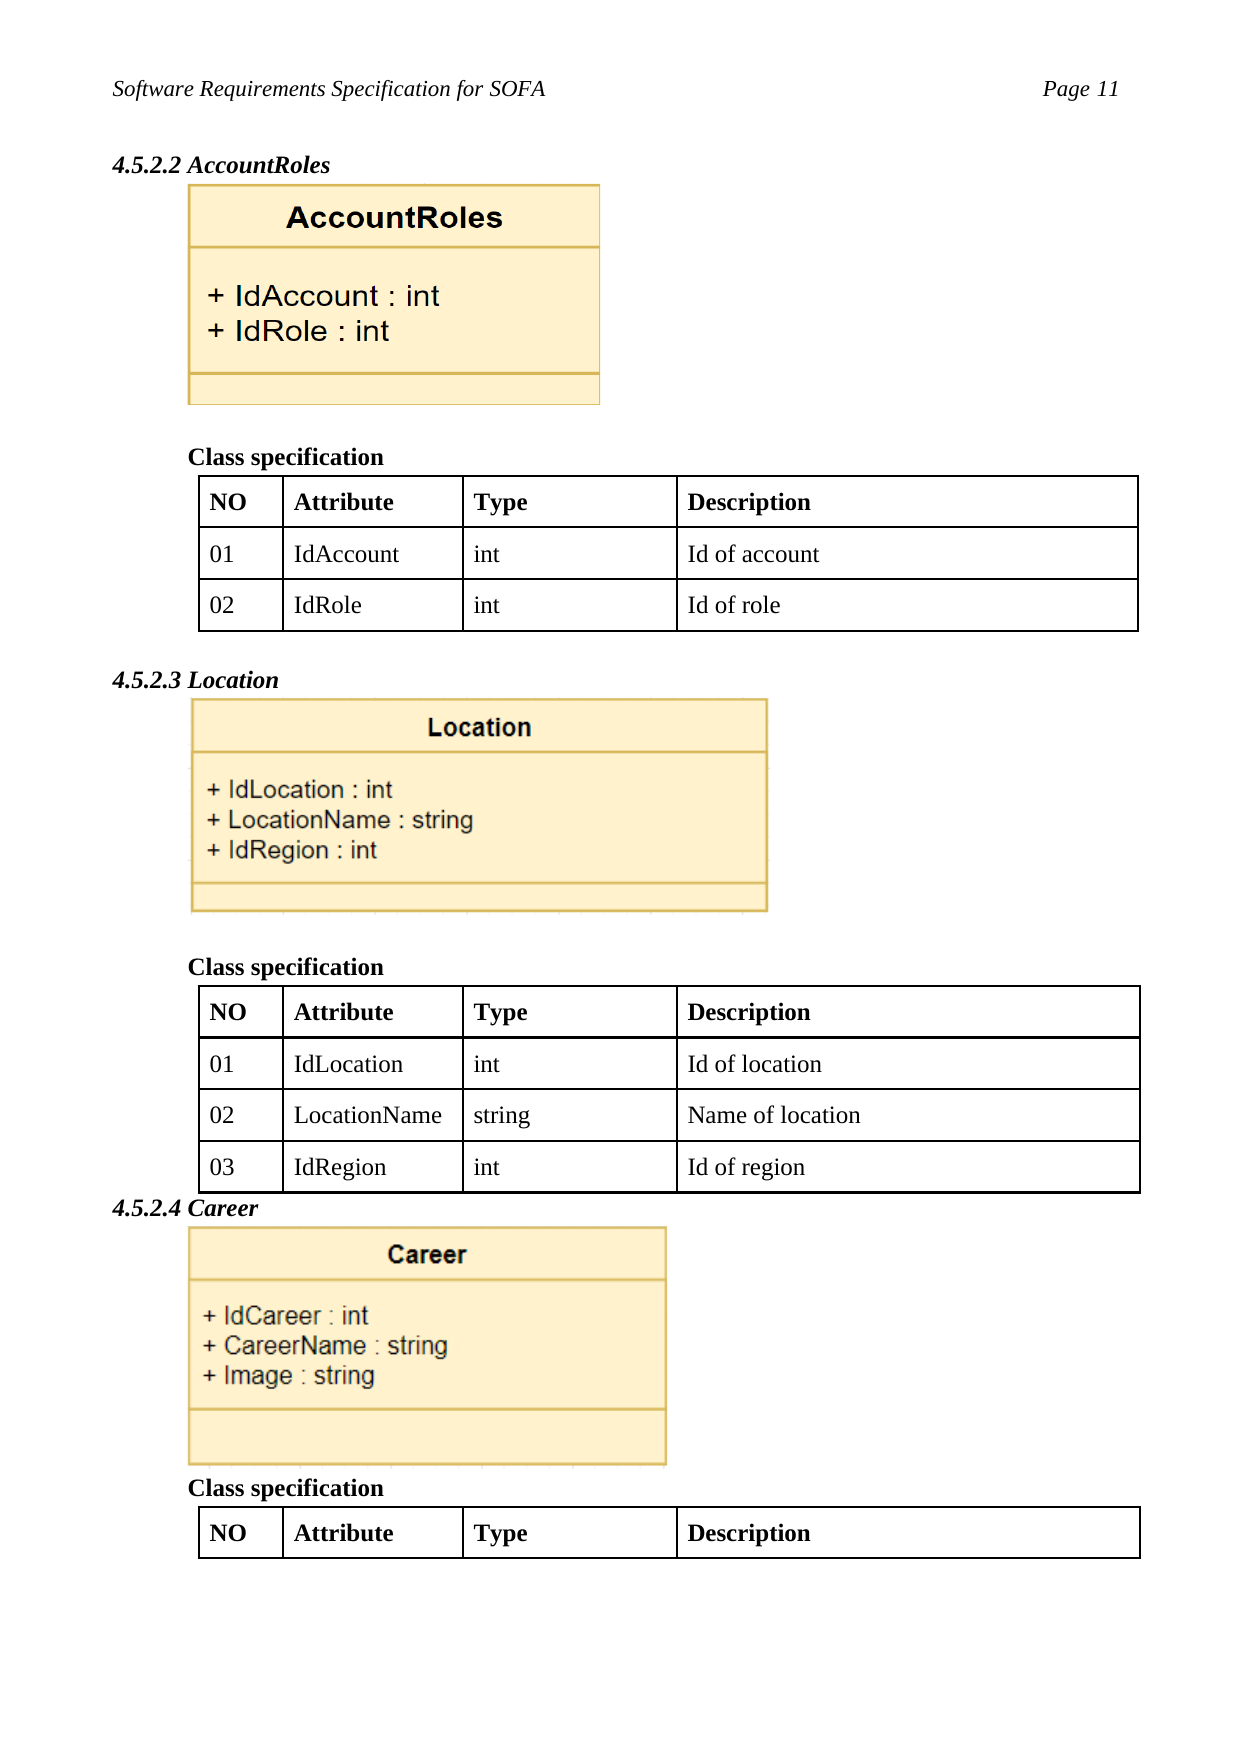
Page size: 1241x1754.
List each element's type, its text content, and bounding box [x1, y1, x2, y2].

table_cell 03 [200, 1142, 282, 1191]
text Class specification [187, 442, 1128, 470]
text 4.5.2.4 Career [112, 1193, 1128, 1222]
table_cell 01 [200, 528, 282, 578]
table_cell 02 [200, 1090, 282, 1140]
table_cell Name of location [678, 1090, 1139, 1140]
table_cell 02 [200, 580, 282, 629]
table_cell int [464, 580, 676, 629]
table_header Type [464, 1508, 676, 1557]
table_header Description [678, 477, 1137, 526]
table_cell LocationName [284, 1090, 462, 1140]
table_cell Id of role [678, 580, 1137, 629]
table_cell Id of region [678, 1142, 1139, 1191]
table_header NO [200, 987, 282, 1036]
table_cell Id of location [678, 1039, 1139, 1088]
table_header Attribute [284, 1508, 462, 1557]
table_cell IdLocation [284, 1039, 462, 1088]
table_cell IdRegion [284, 1142, 462, 1191]
picture [187, 183, 600, 405]
table_cell int [464, 1142, 676, 1191]
text Class specification [187, 952, 1128, 981]
table_header NO [200, 477, 282, 526]
table_header NO [200, 1508, 282, 1557]
table_header Description [678, 987, 1139, 1036]
table_header Attribute [284, 477, 462, 526]
table_cell 01 [200, 1039, 282, 1088]
text 4.5.2.2 AccountRoles [112, 150, 1128, 179]
table_cell IdRole [284, 580, 462, 629]
table_header Type [464, 477, 676, 526]
text Class specification [187, 1473, 1128, 1501]
picture [187, 697, 771, 915]
table_header Attribute [284, 987, 462, 1036]
table_header Type [464, 987, 676, 1036]
table_cell Id of account [678, 528, 1137, 578]
table_cell IdAccount [284, 528, 462, 578]
table_cell int [464, 1039, 676, 1088]
table_header Description [678, 1508, 1139, 1557]
text 4.5.2.3 Location [112, 665, 1128, 693]
table_cell int [464, 528, 676, 578]
table_cell string [464, 1090, 676, 1140]
picture [187, 1226, 668, 1469]
